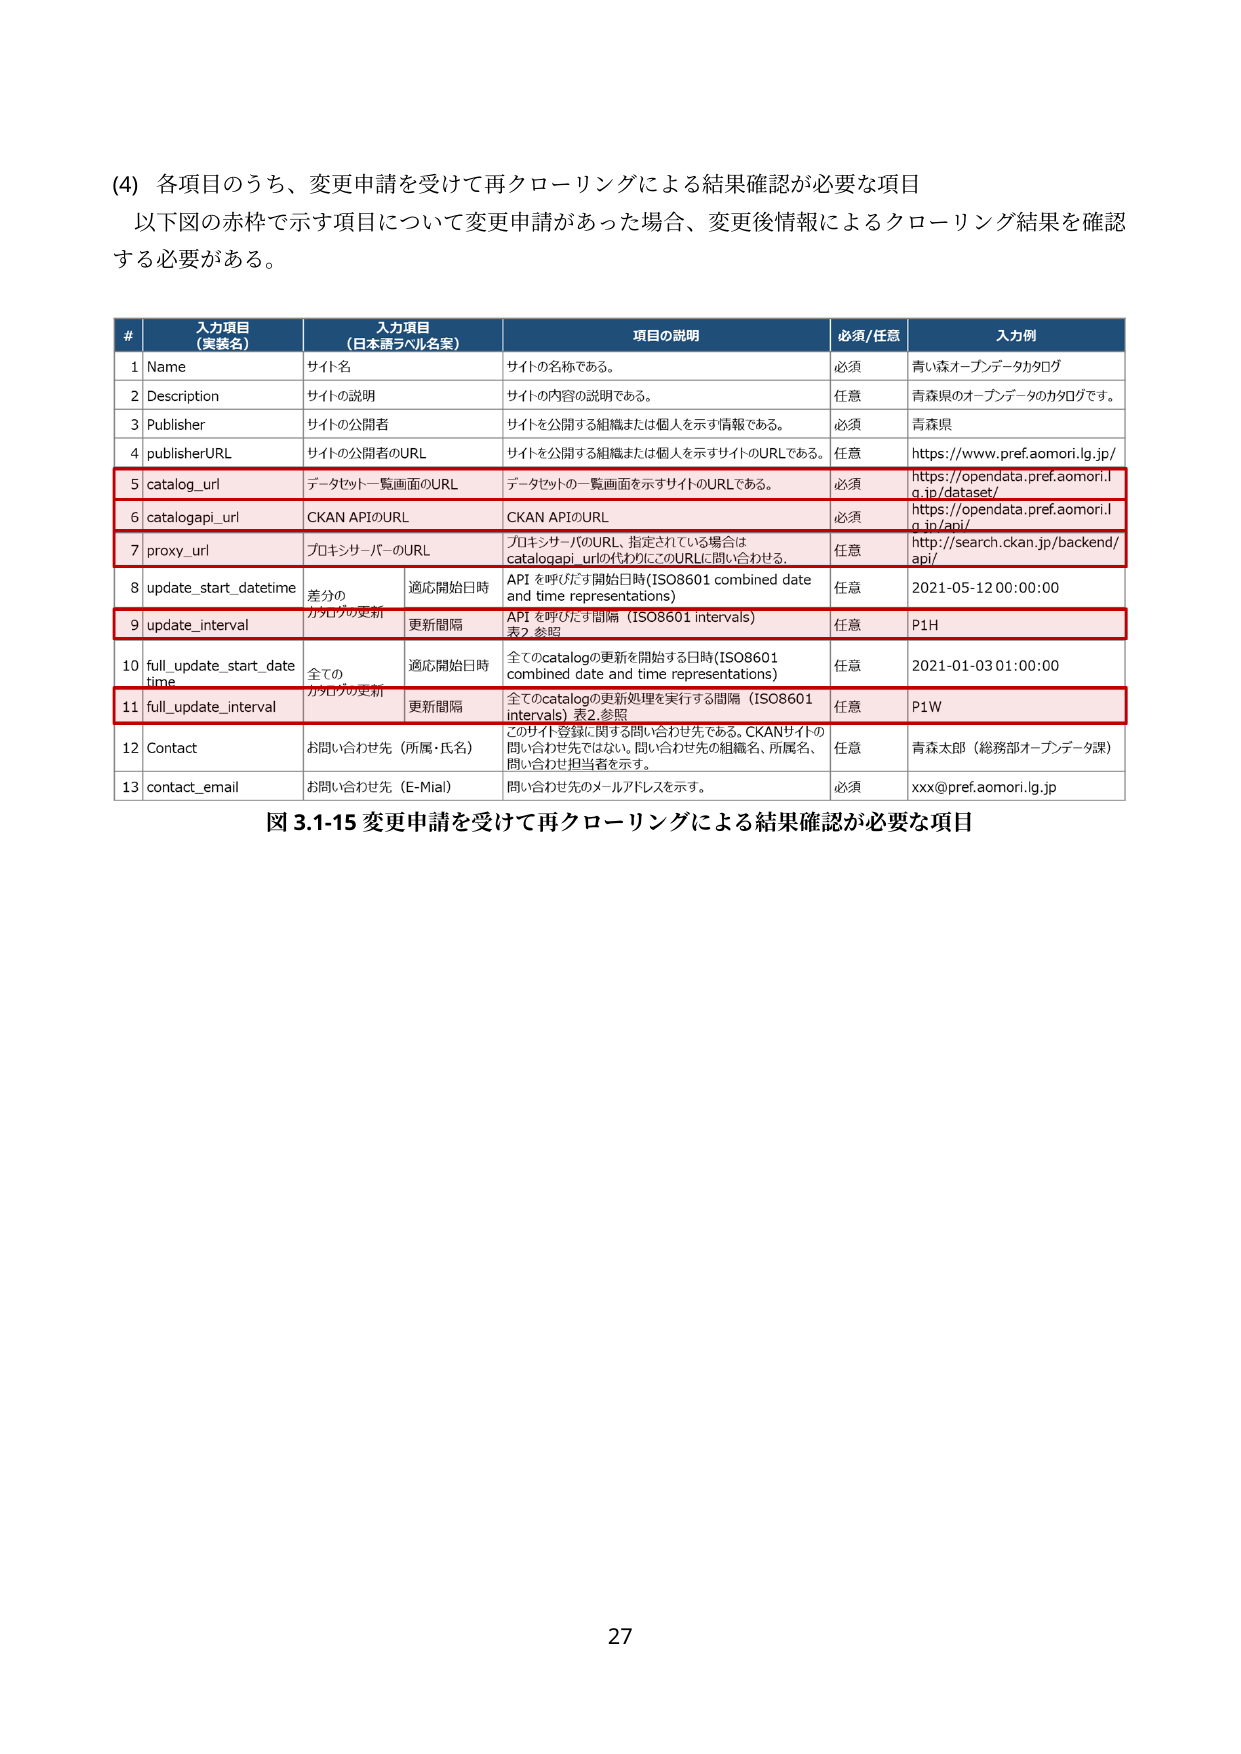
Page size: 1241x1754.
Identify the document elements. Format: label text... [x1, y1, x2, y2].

text 以下図の赤枠で示す項目について変更申請があった場合、変更後情報によるクローリング結果を確認する必要がある。 [112, 202, 1128, 277]
subtitle 各項目のうち、変更申請を受けて再クローリングによる結果確認が必要な項目 [112, 164, 1128, 202]
picture [112, 314, 1128, 802]
